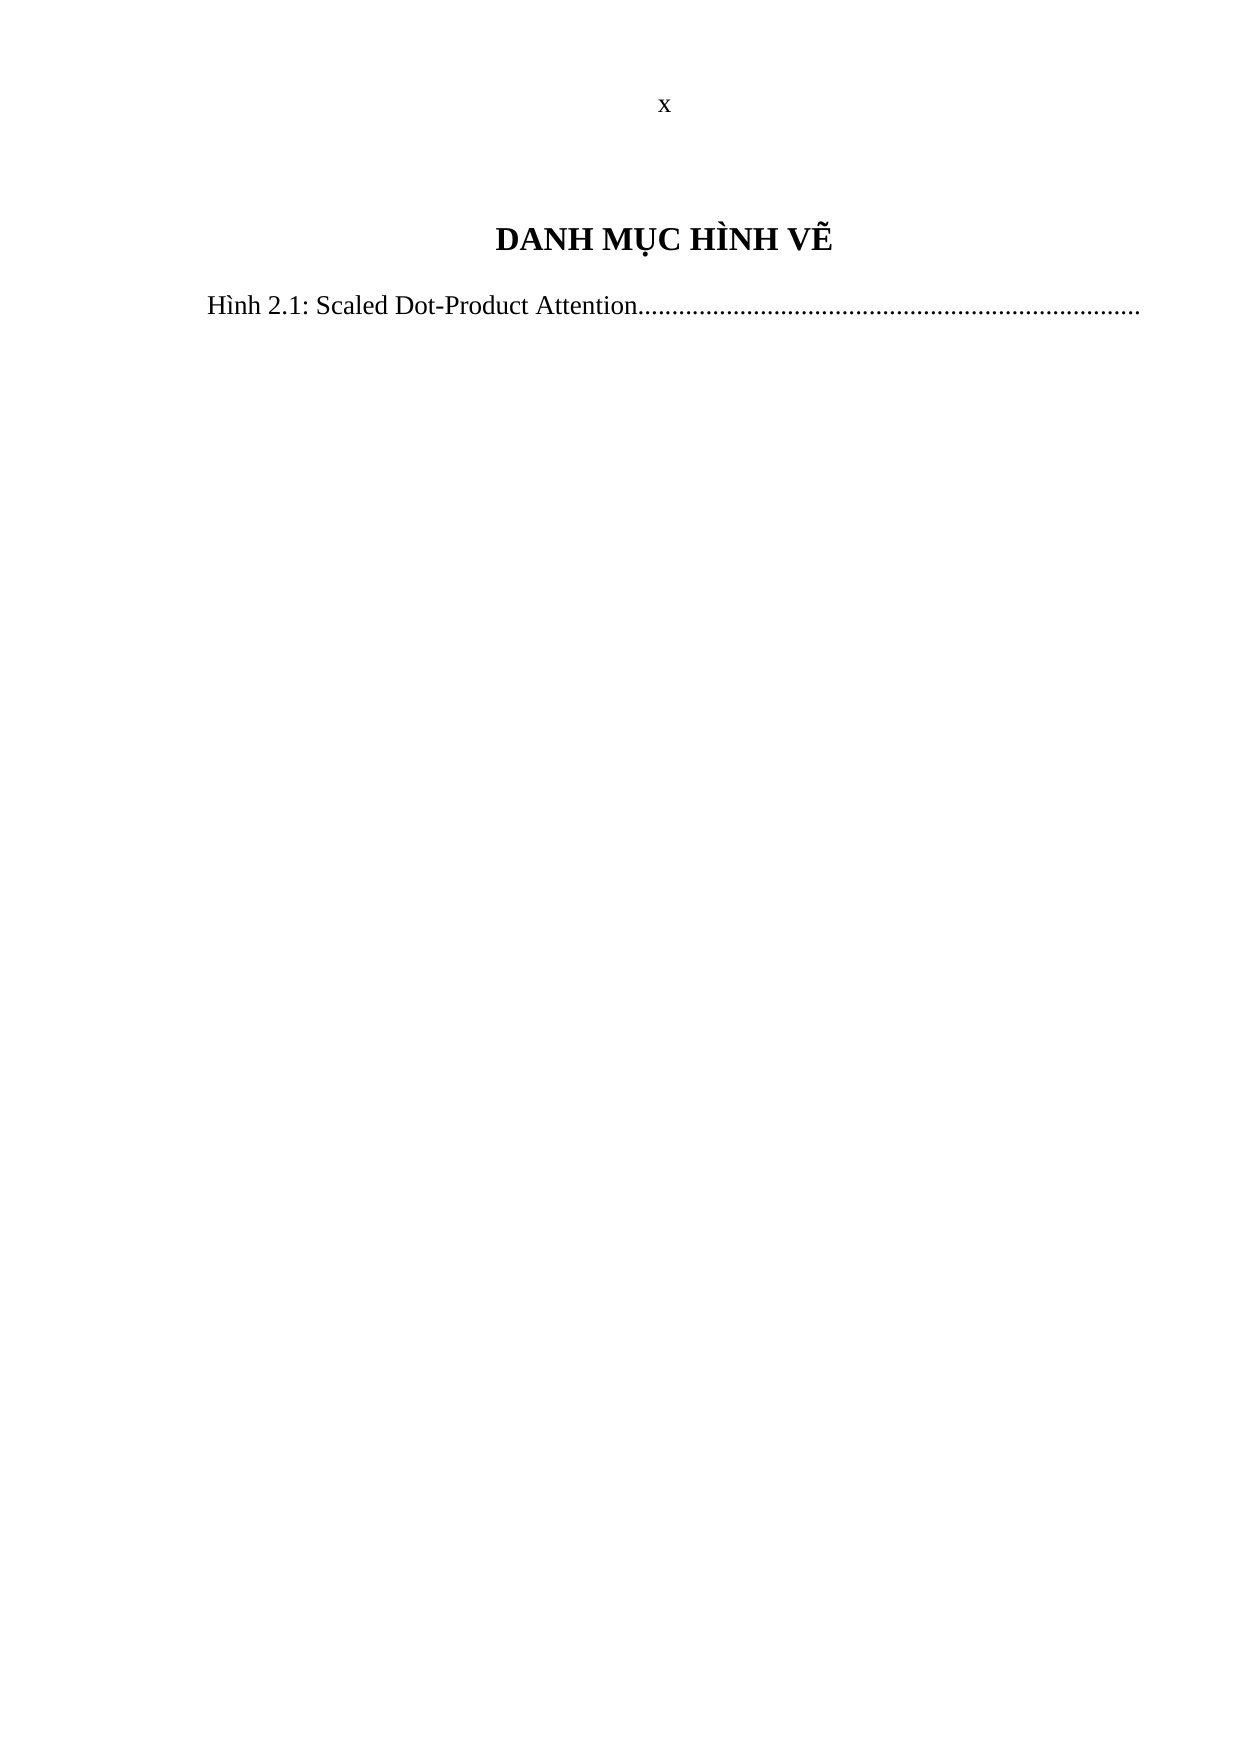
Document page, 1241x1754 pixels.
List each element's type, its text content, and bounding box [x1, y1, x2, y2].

subtitle DANH MỤC HÌNH VẼ [207, 219, 1122, 258]
text Hình 2.1: Scaled Dot-Product Attention 3 [207, 289, 1122, 320]
